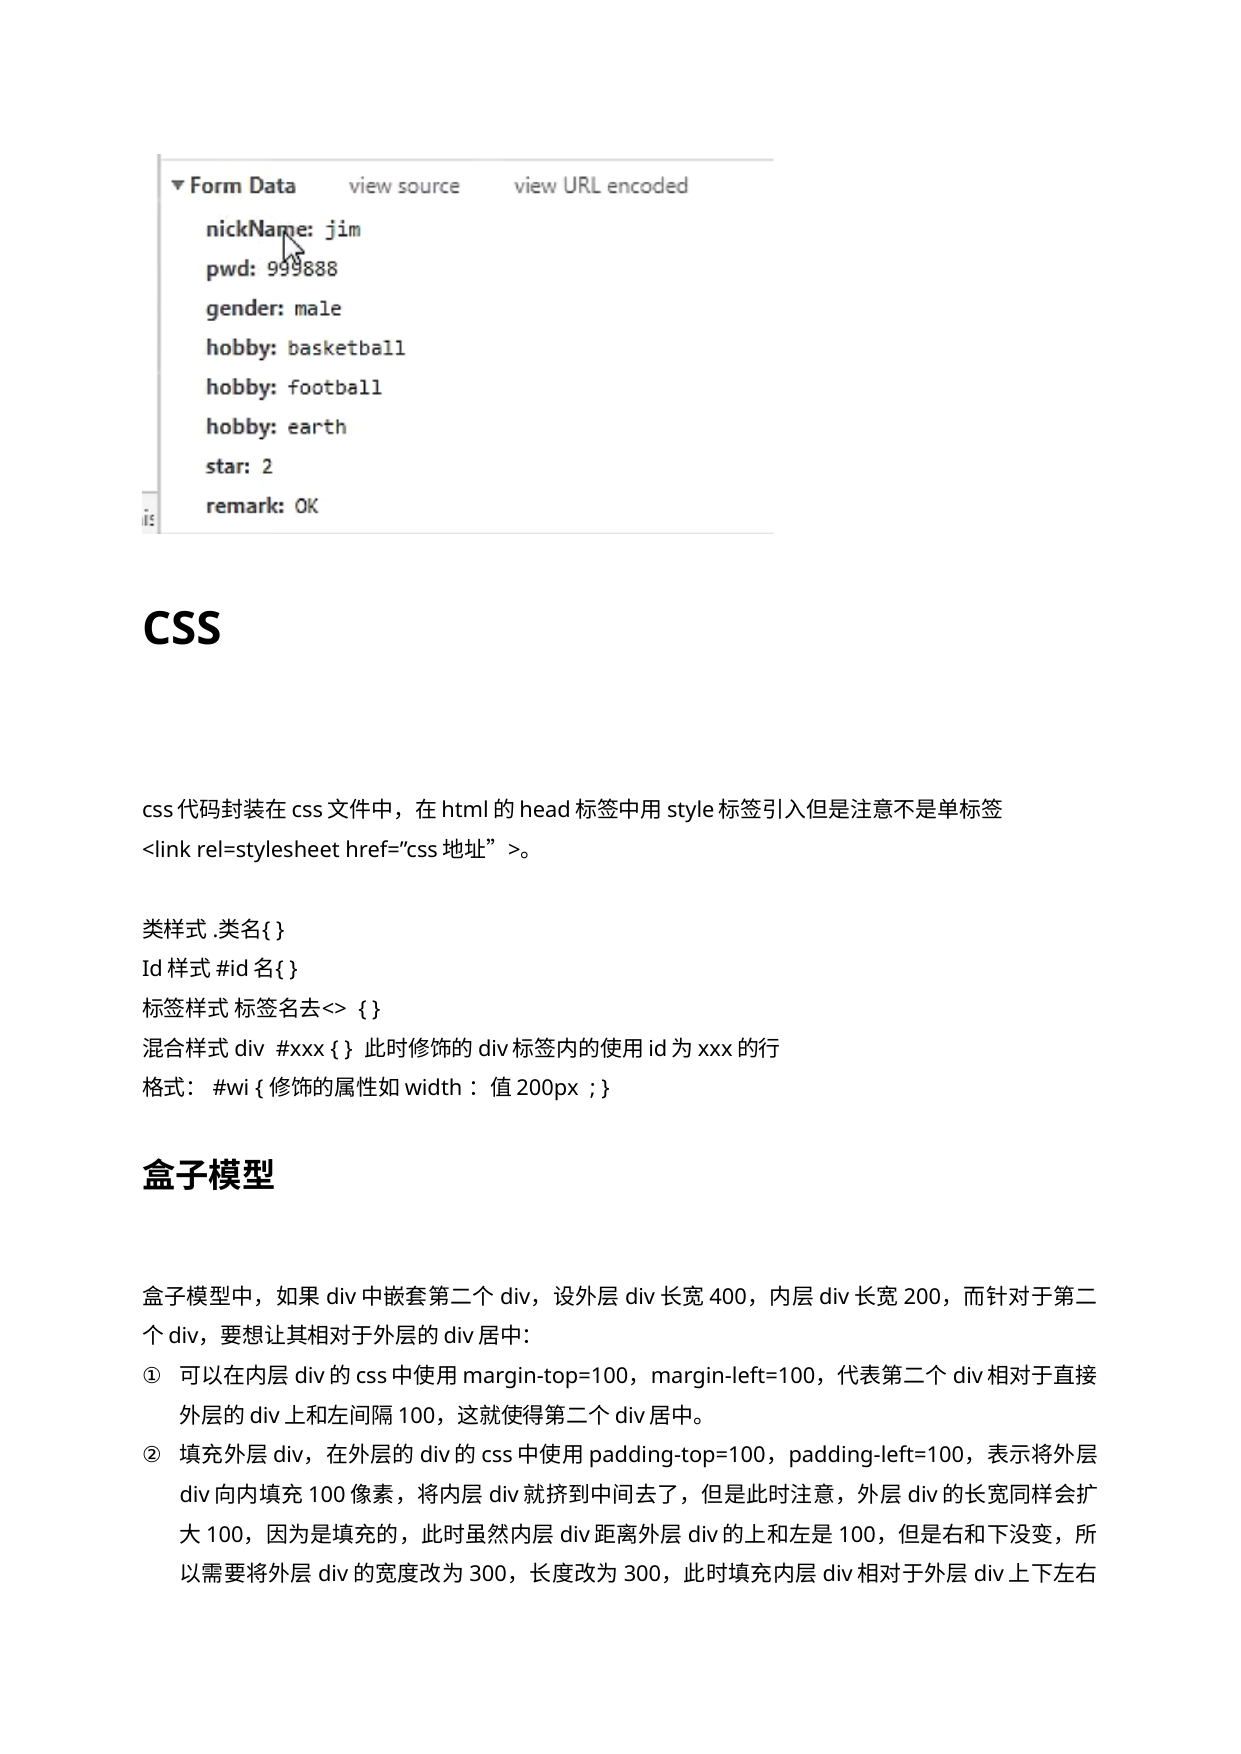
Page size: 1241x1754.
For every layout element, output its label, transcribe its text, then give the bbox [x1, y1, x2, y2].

text 混合样式 div #xxx { } 此时修饰的div标签内的使用id为xxx的行 [142, 1027, 1098, 1066]
subtitle CSS [142, 587, 1098, 666]
list 可以在内层div的css中使用margin-top=100，margin-left=100，代表第二个div相对于直接外层的div上和左间隔100，这就使得第二个div居中。 [142, 1354, 1098, 1433]
text 格式： #wi { 修饰的属性如width ：值200px ; } [142, 1066, 1098, 1106]
text 盒子模型中，如果div中嵌套第二个div，设外层div长宽400，内层div长宽200，而针对于第二个div，要想让其相对于外层的div居中： [142, 1275, 1098, 1354]
text <link rel=stylesheet href=”css地址”>。 [142, 828, 1098, 868]
subtitle 盒子模型 [142, 1133, 1098, 1212]
text Id样式 #id名{ } [142, 947, 1098, 987]
text 标签样式 标签名去<> { } [142, 987, 1098, 1027]
picture [141, 154, 774, 534]
text 类样式 .类名{ } [142, 908, 1098, 947]
text css代码封装在css文件中，在html的head标签中用style标签引入但是注意不是单标签 [142, 788, 1098, 828]
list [142, 1433, 1098, 1592]
